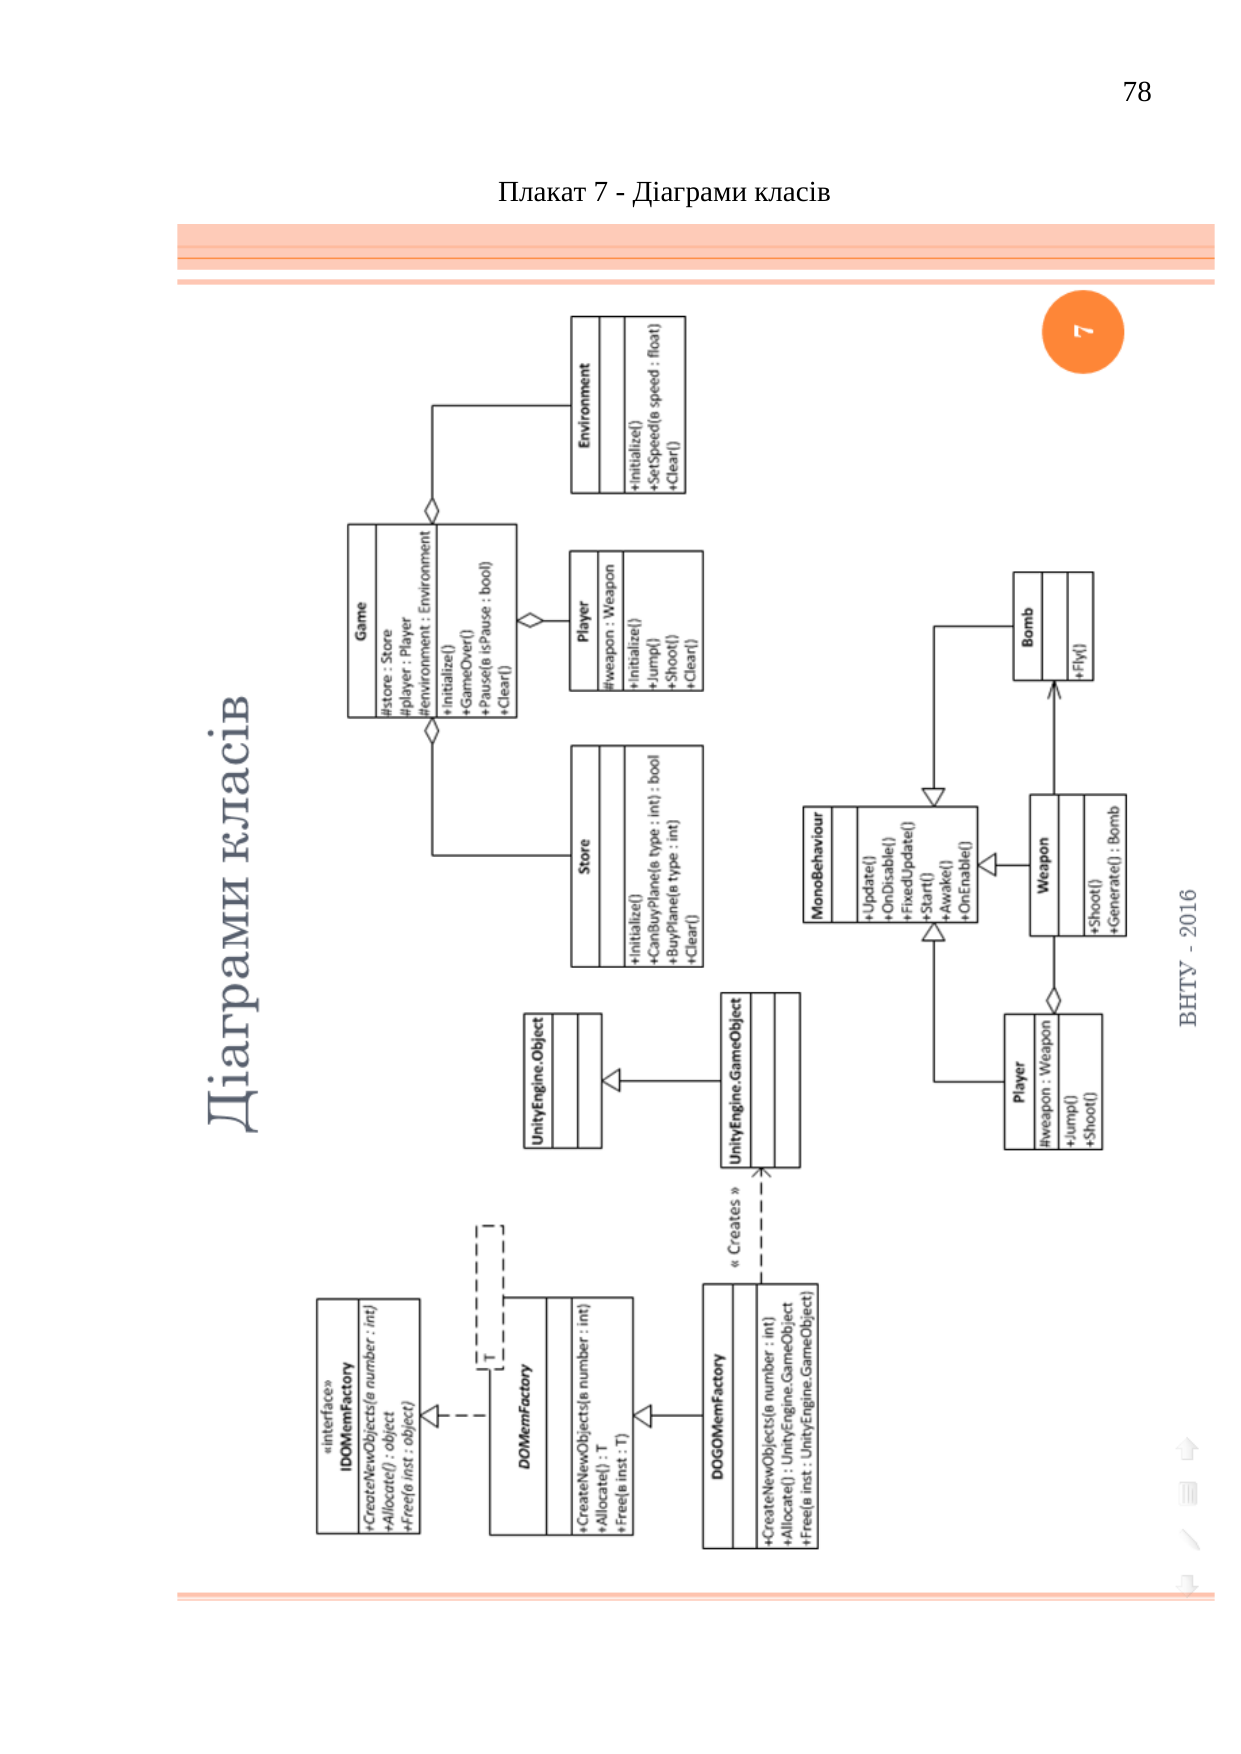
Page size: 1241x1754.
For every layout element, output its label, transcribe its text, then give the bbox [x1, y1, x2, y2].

text Плакат 7 - Діаграми класів [177, 174, 1152, 208]
picture [177, 224, 1215, 1609]
